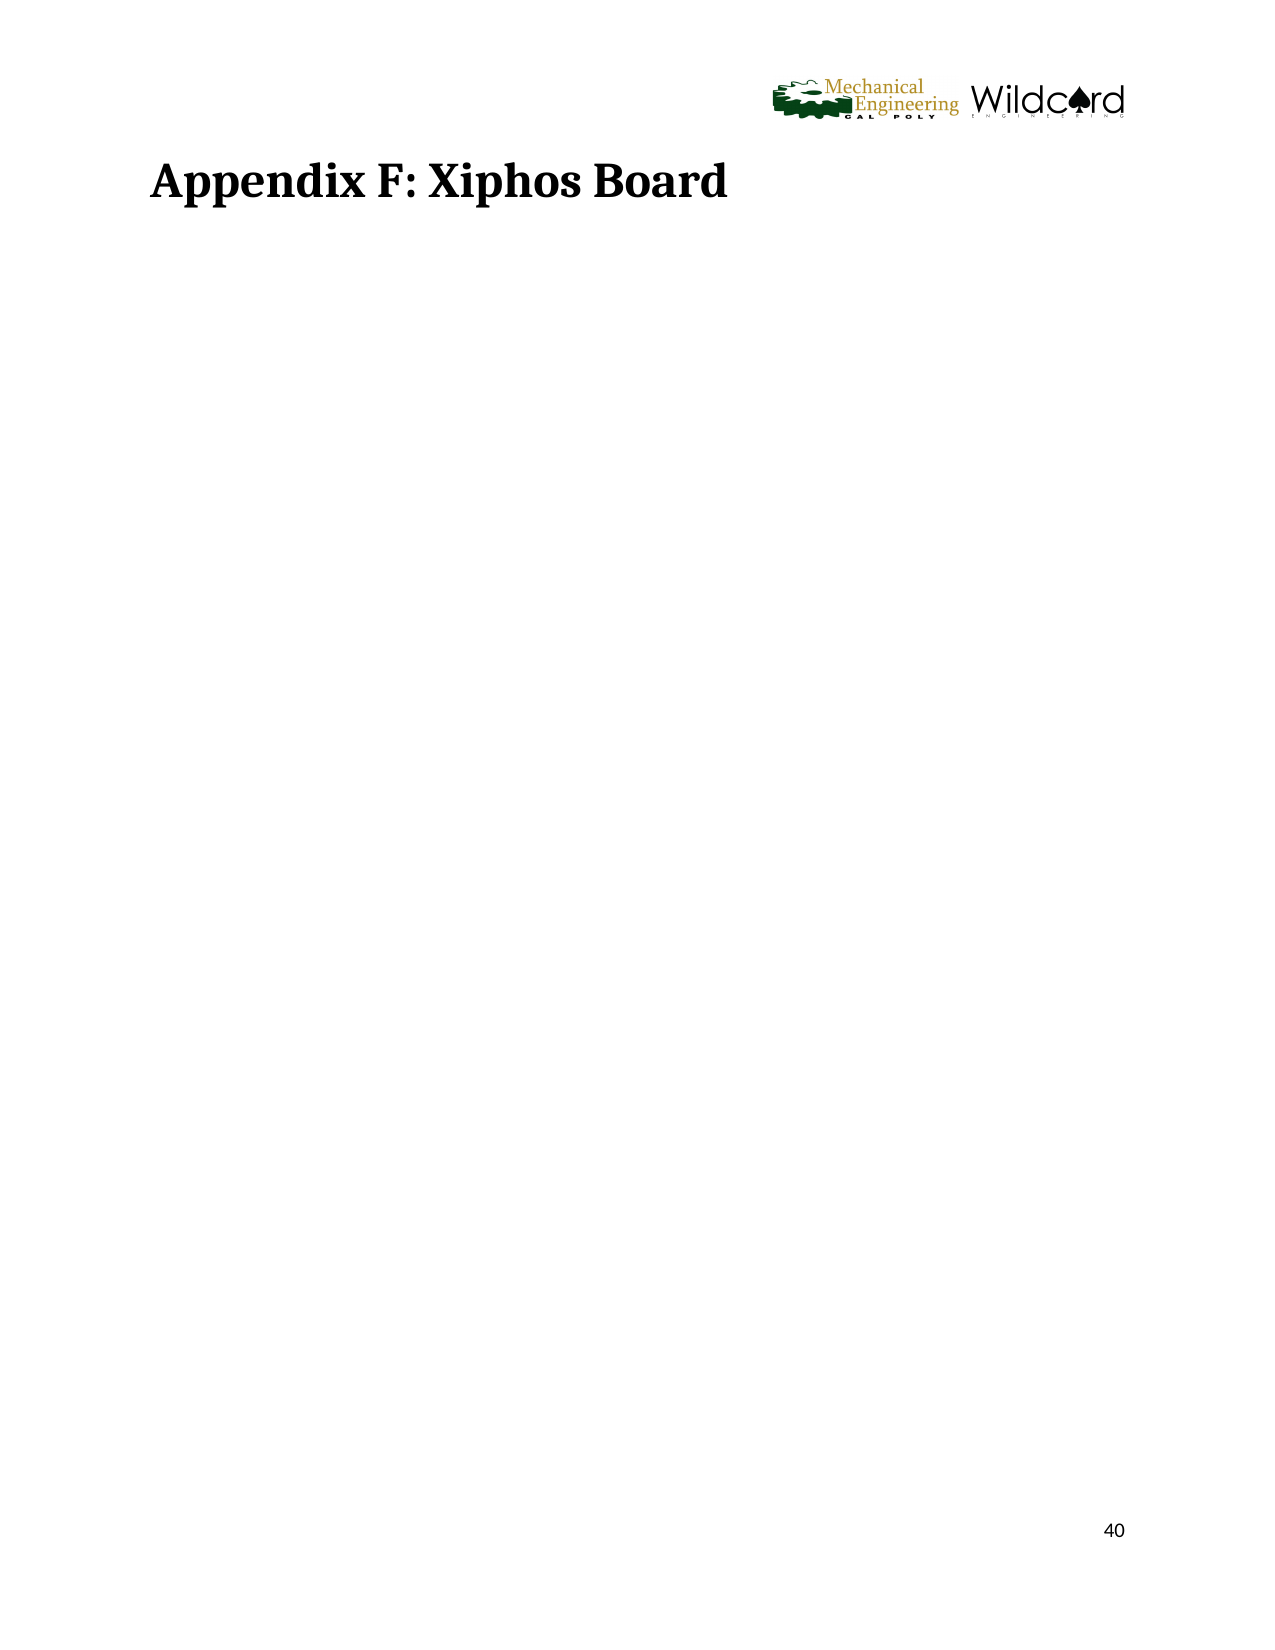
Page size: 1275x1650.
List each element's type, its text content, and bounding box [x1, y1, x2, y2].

picture [968, 82, 1125, 120]
subtitle Appendix F: Xiphos Board [150, 152, 1125, 210]
picture [772, 75, 959, 120]
